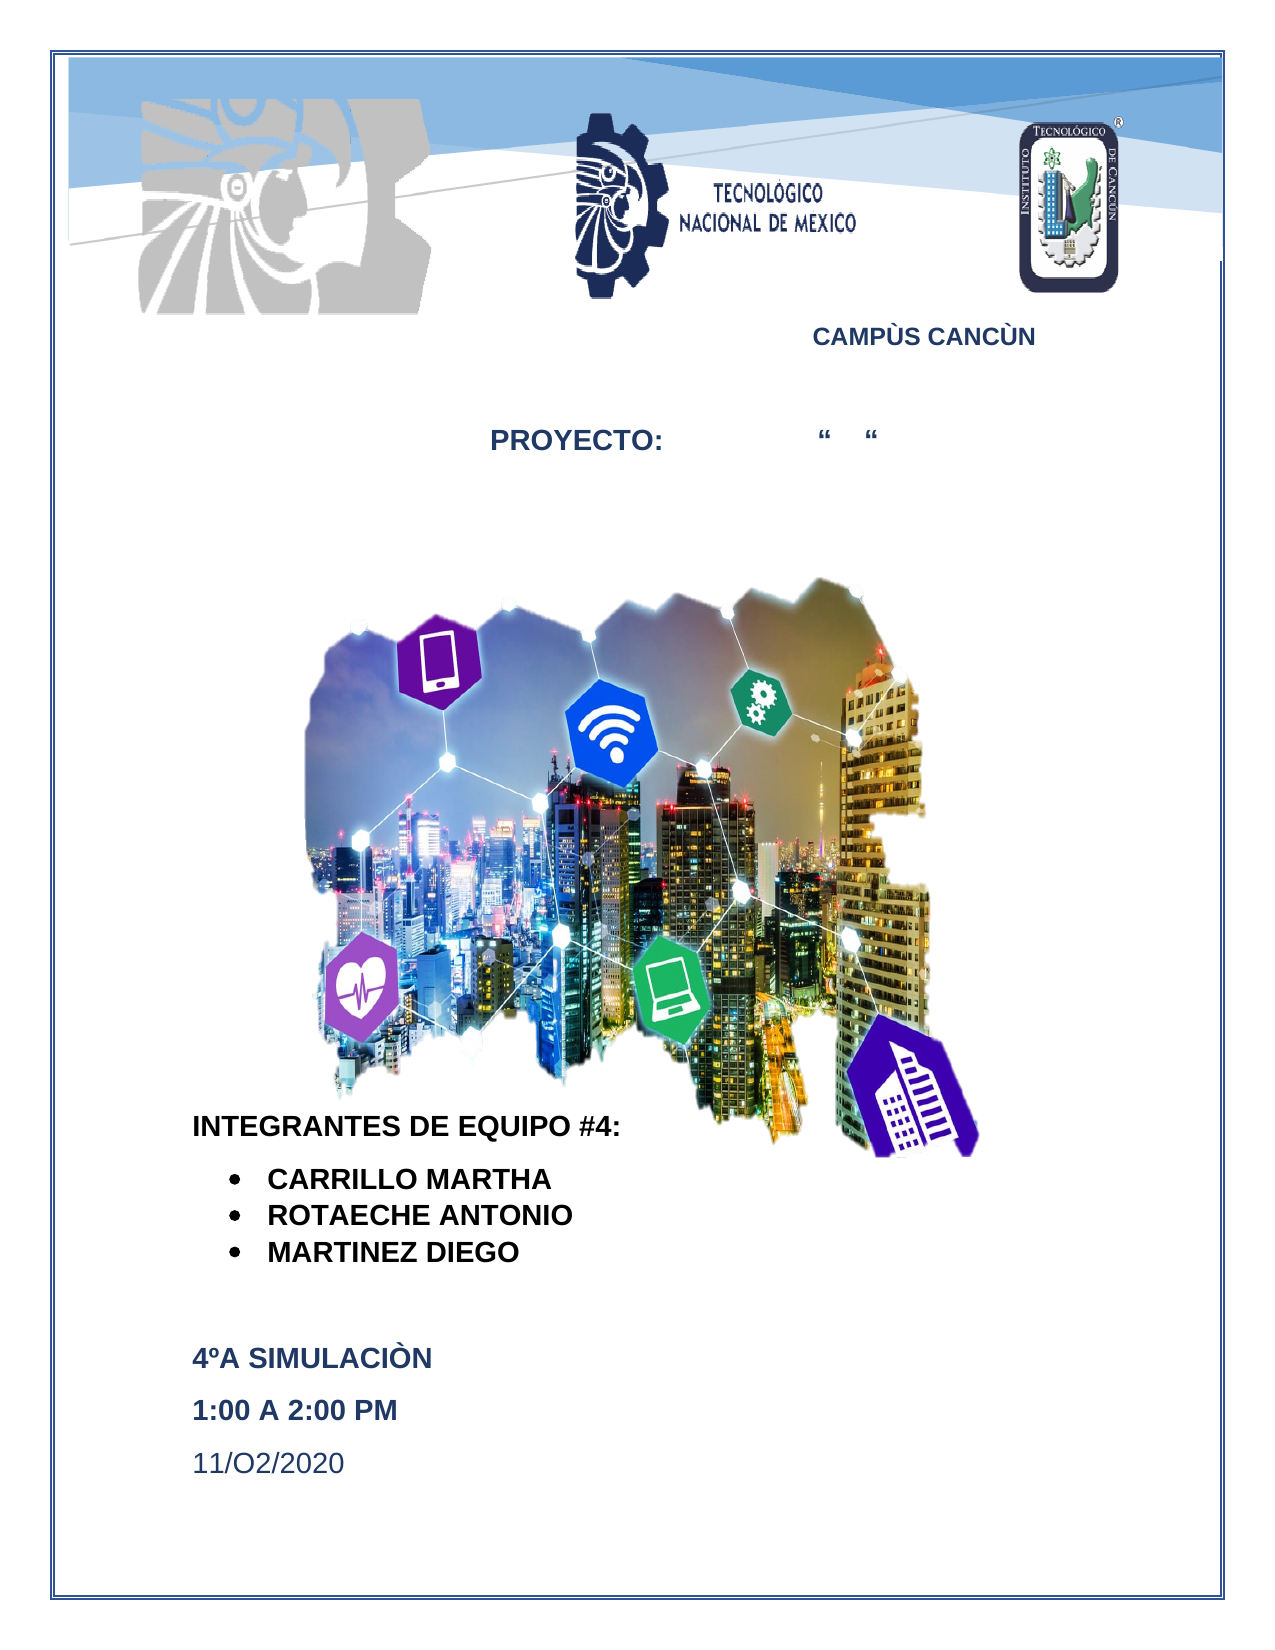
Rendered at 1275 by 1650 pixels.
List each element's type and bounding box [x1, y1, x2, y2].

picture [68, 57, 1223, 1500]
